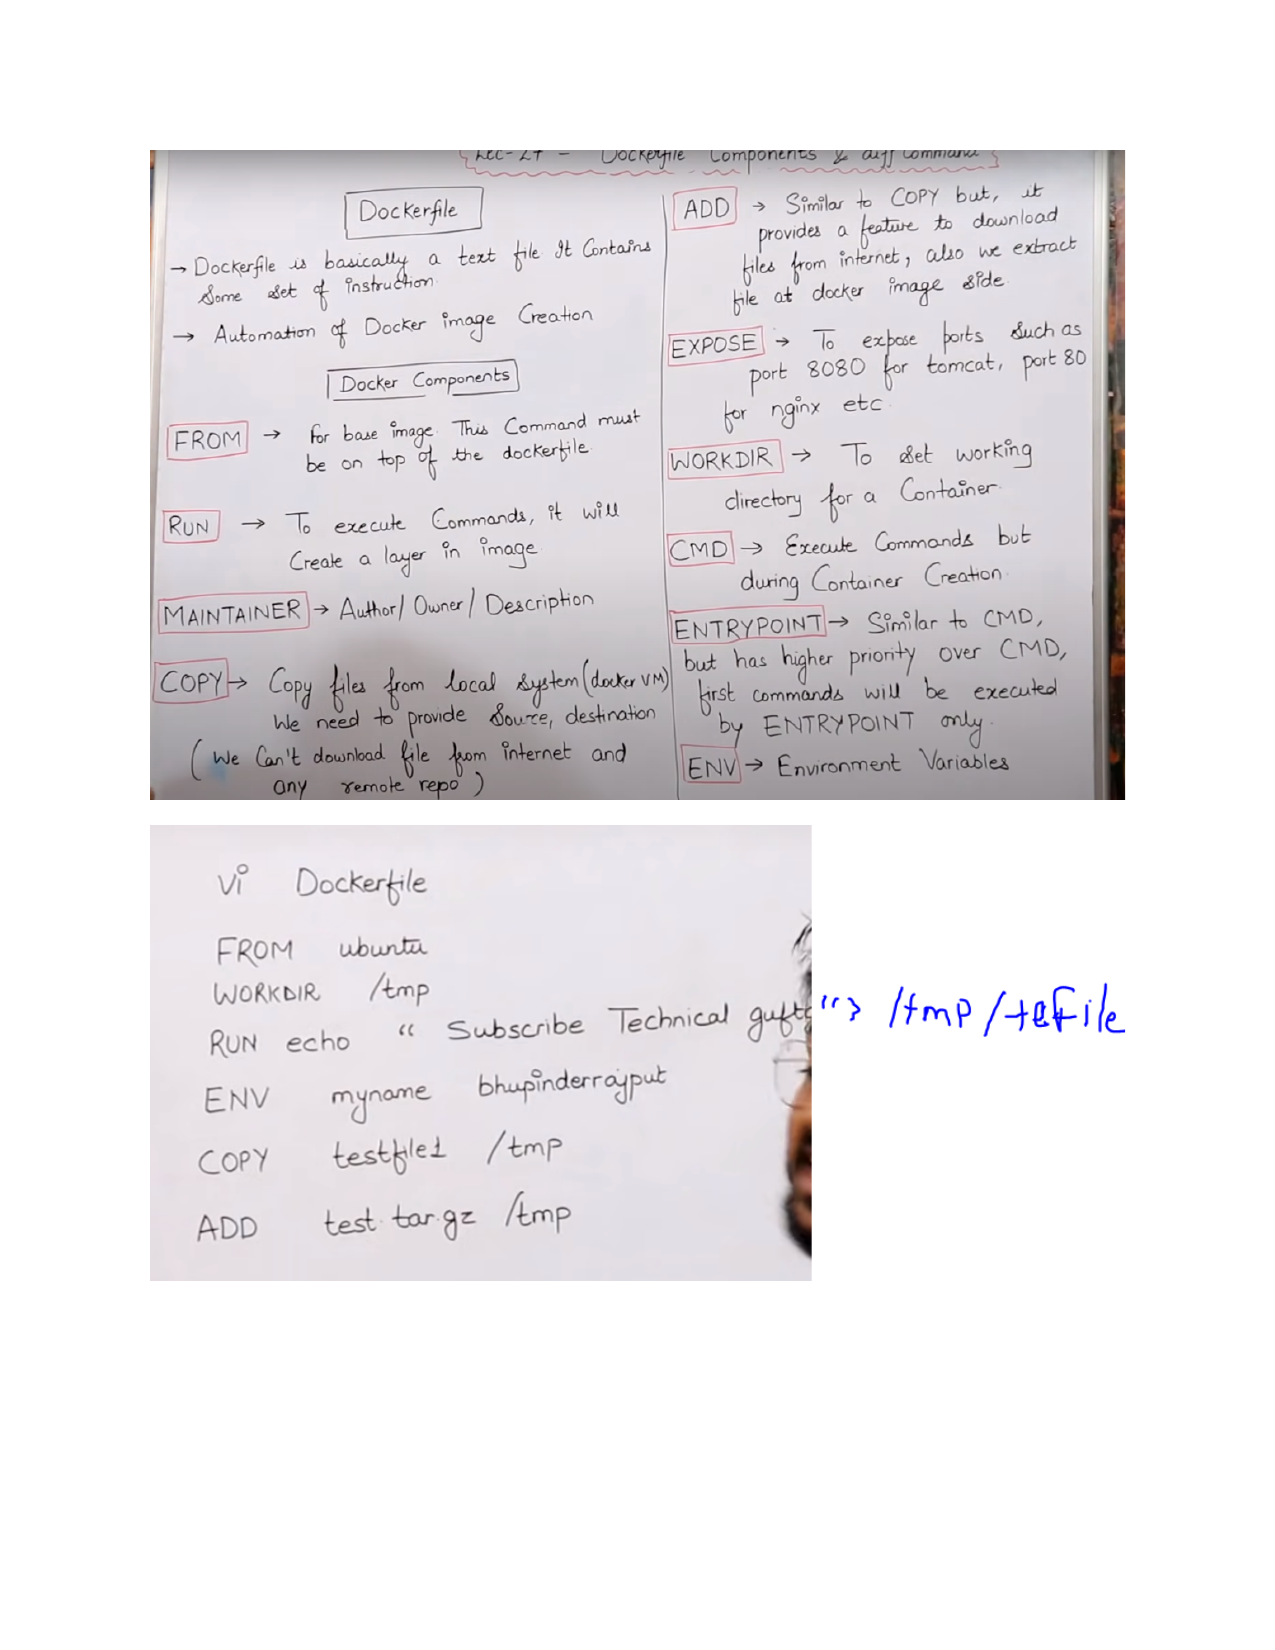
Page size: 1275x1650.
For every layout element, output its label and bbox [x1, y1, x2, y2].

picture [150, 150, 1125, 800]
picture [150, 825, 1125, 1281]
